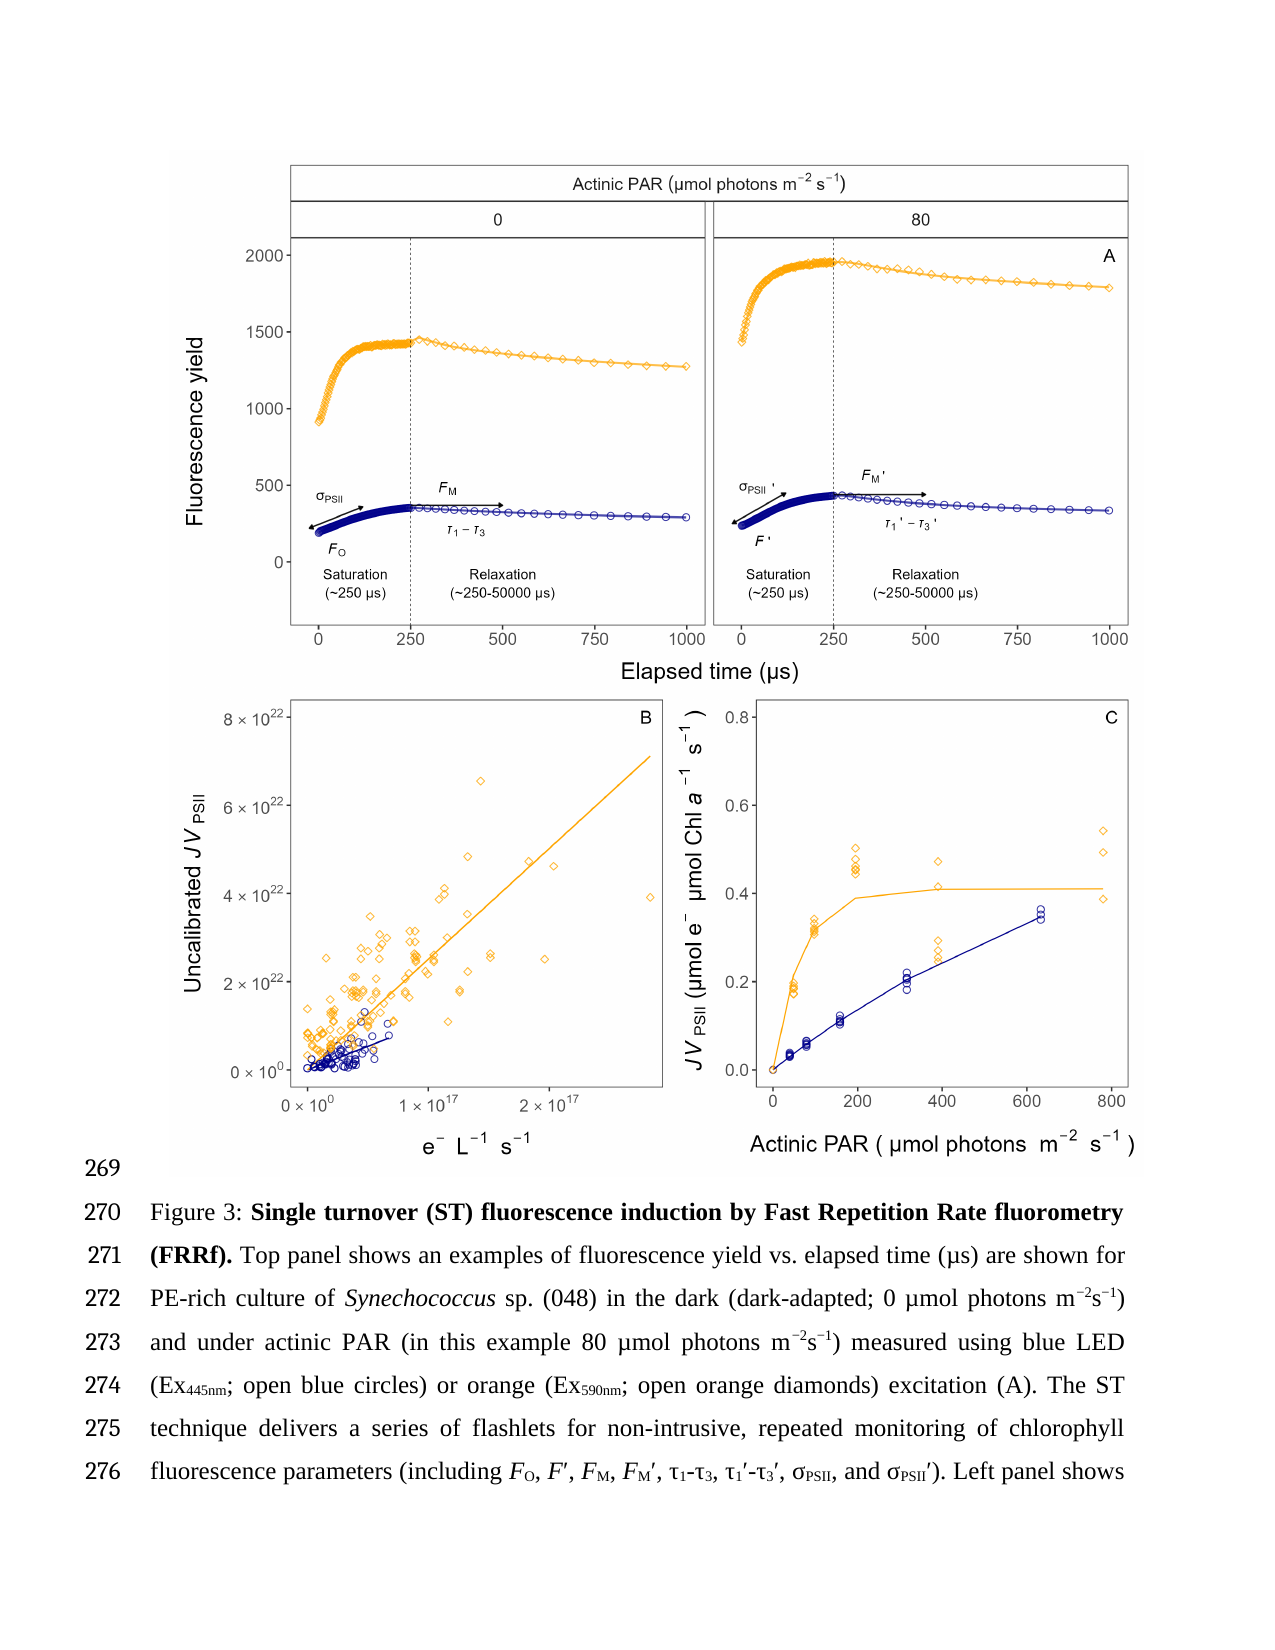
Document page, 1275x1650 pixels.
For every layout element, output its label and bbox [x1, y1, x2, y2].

picture [168, 150, 1144, 1177]
text [150, 1197, 1125, 1485]
